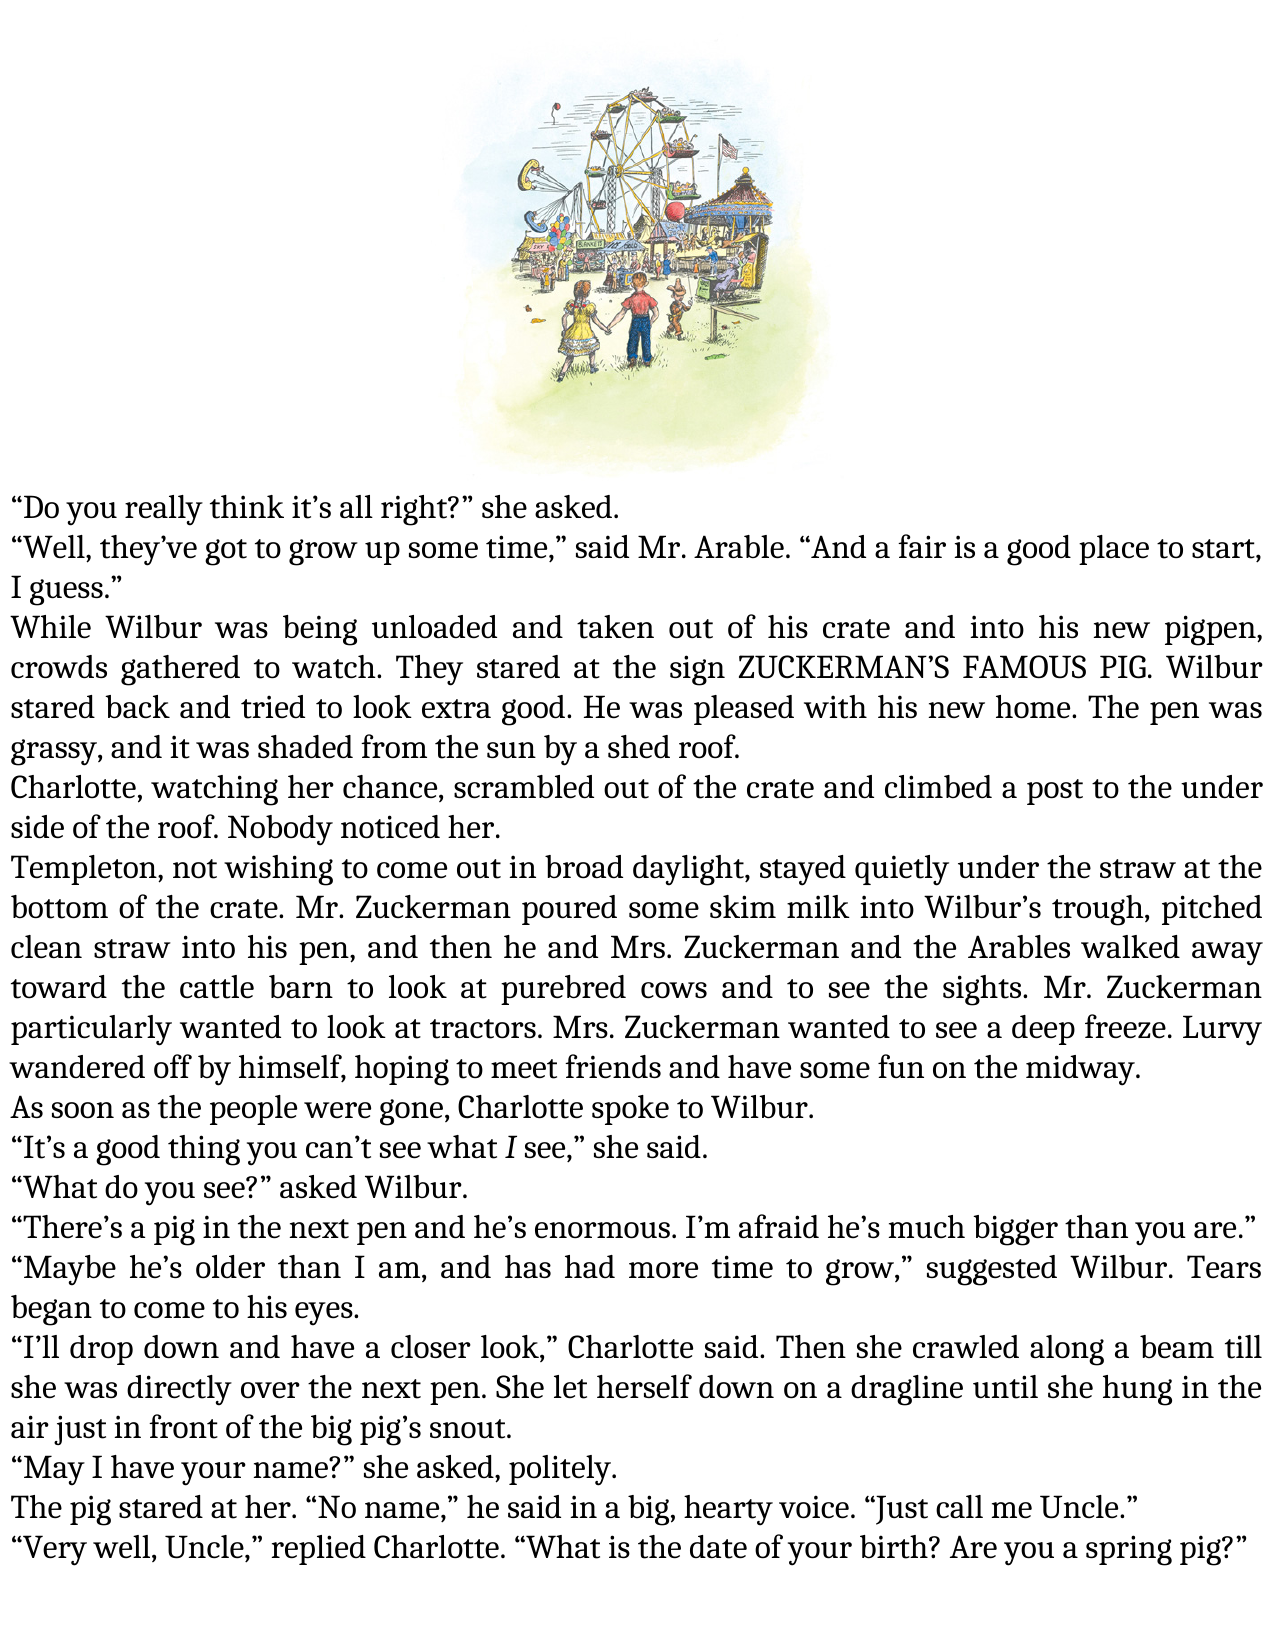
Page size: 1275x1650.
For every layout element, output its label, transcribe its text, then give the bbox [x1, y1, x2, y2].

text While Wilbur was being unloaded and taken out of his crate and into his new pigpen, crowds gathered to watch. They stared at the sign ZUCKERMAN’S FAMOUS PIG. Wilbur stared back and tried to look extra good. He was pleased with his new home. The pen was grassy, and it was shaded from the sun by a shed roof. [10, 607, 1264, 767]
text “It’s a good thing you can’t see what I see,” she said. [10, 1127, 1264, 1167]
text Templeton, not wishing to come out in broad daylight, stayed quietly under the straw at the bottom of the crate. Mr. Zuckerman poured some skim milk into Wilbur’s trough, pitched clean straw into his pen, and then he and Mrs. Zuckerman and the Arables walked away toward the cattle barn to look at purebred cows and to see the sights. Mr. Zuckerman particularly wanted to look at tractors. Mrs. Zuckerman wanted to see a deep freeze. Lurvy wandered off by himself, hoping to meet friends and have some fun on the midway. [10, 847, 1264, 1087]
text “Maybe he’s older than I am, and has had more time to grow,” suggested Wilbur. Tears began to come to his eyes. [10, 1247, 1264, 1327]
text “Well, they’ve got to grow up some time,” said Mr. Arable. “And a fair is a good place to start, I guess.” [10, 527, 1264, 607]
text Charlotte, watching her chance, scrambled out of the crate and climbed a post to the under side of the roof. Nobody noticed her. [10, 767, 1264, 847]
text “Very well, Uncle,” replied Charlotte. “What is the date of your birth? Are you a spring pig?” [10, 1527, 1264, 1567]
text “Do you really think it’s all right?” she asked. [10, 487, 1264, 527]
text “What do you see?” asked Wilbur. [10, 1167, 1264, 1207]
text As soon as the people were gone, Charlotte spoke to Wilbur. [10, 1087, 1264, 1127]
text “I’ll drop down and have a closer look,” Charlotte said. Then she crawled along a beam till she was directly over the next pen. She let herself down on a dragline until she hung in the air just in front of the big pig’s snout. [10, 1327, 1264, 1447]
text “There’s a pig in the next pen and he’s enormous. I’m afraid he’s much bigger than you are.” [10, 1207, 1264, 1247]
text The pig stared at her. “No name,” he said in a big, hearty voice. “Just call me Uncle.” [10, 1487, 1264, 1527]
text “May I have your name?” she asked, politely. [10, 1447, 1264, 1487]
picture [431, 10, 844, 487]
